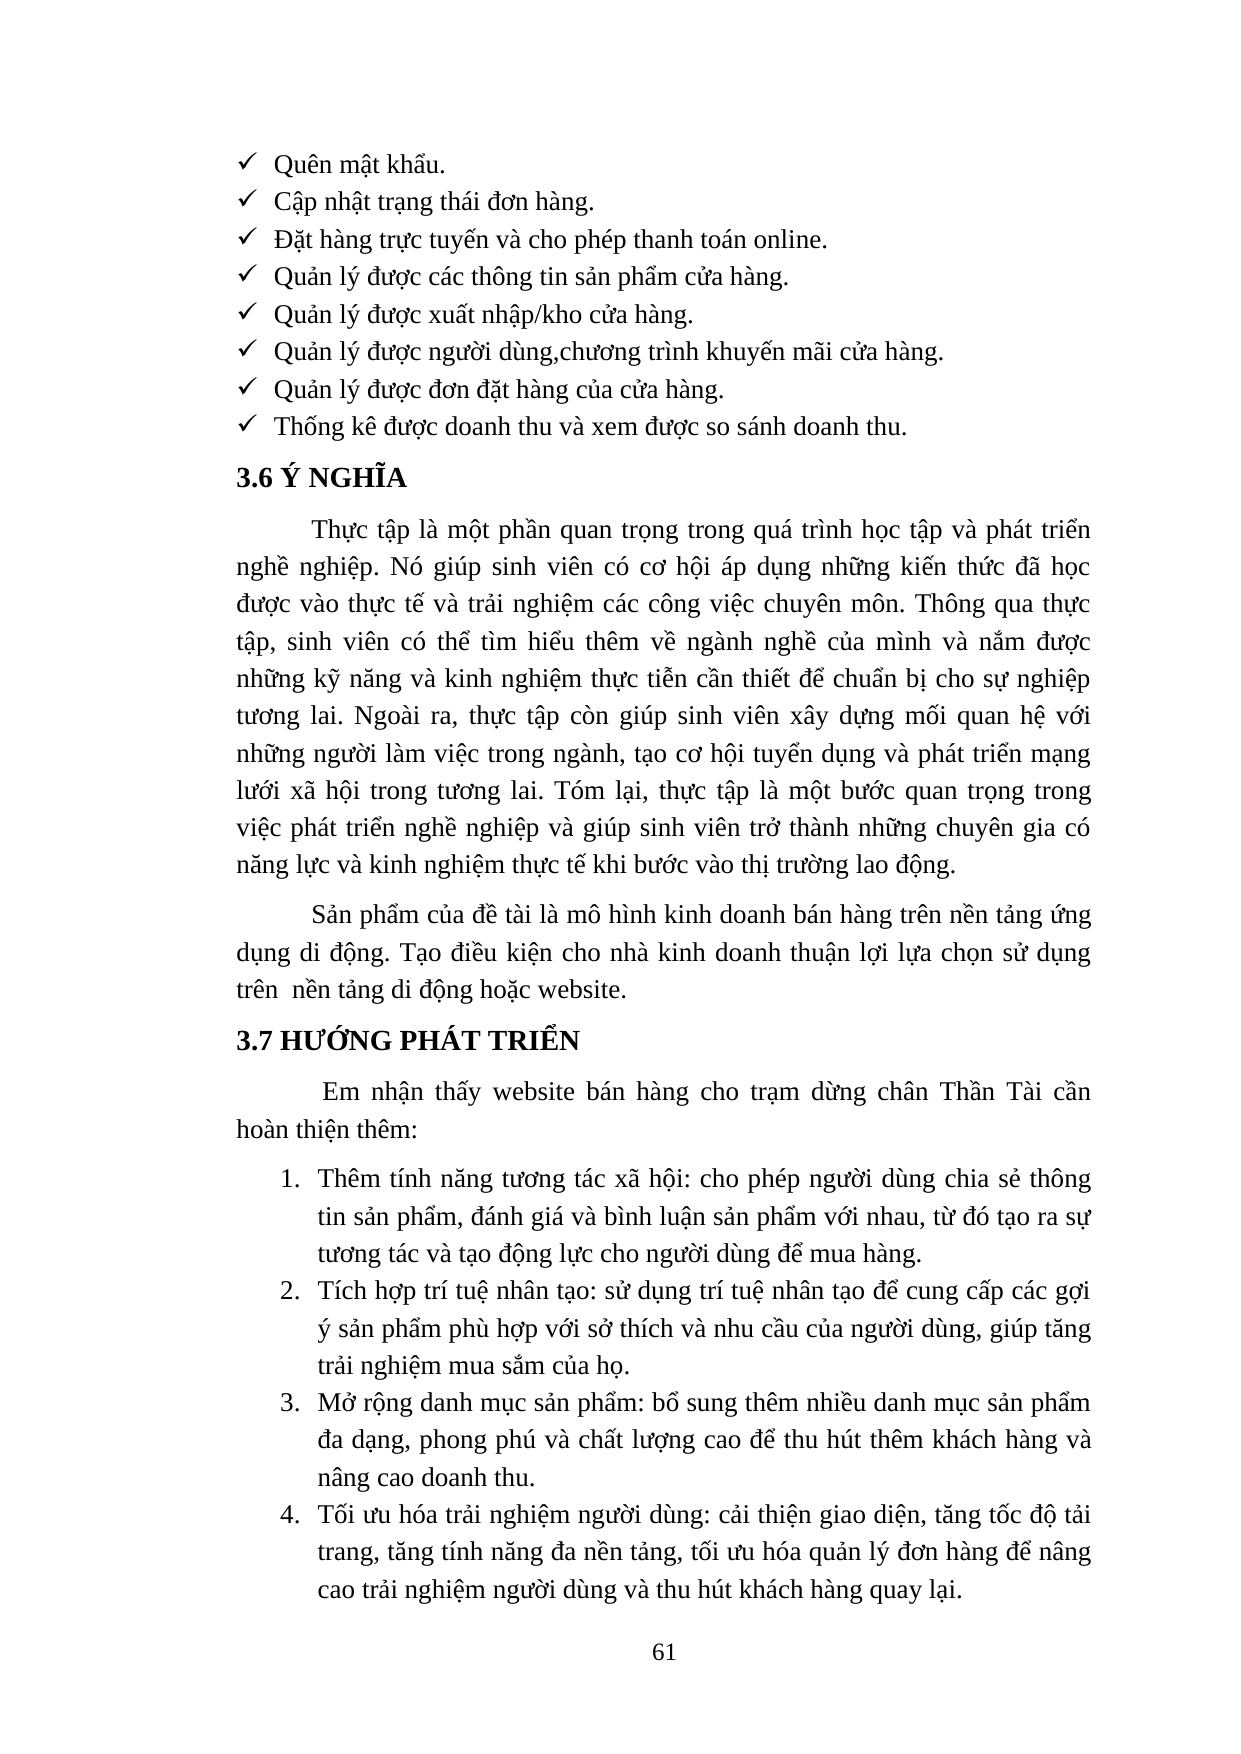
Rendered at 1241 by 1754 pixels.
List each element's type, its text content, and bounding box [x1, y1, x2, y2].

text Thực tập là một phần quan trọng trong quá trình học tập và phát triển nghề nghiệp. Nó giúp sinh viên có cơ hội áp dụng những kiến thức đã học được vào thực tế và trải nghiệm các công việc chuyên môn. Thông qua thực tập, sinh viên có thể tìm hiểu thêm về ngành nghề của mình và nắm được những kỹ năng và kinh nghiệm thực tiễn cần thiết để chuẩn bị cho sự nghiệp tương lai. Ngoài ra, thực tập còn giúp sinh viên xây dựng mối quan hệ với những người làm việc trong ngành, tạo cơ hội tuyển dụng và phát triển mạng lưới xã hội trong tương lai. Tóm lại, thực tập là một bước quan trọng trong việc phát triển nghề nghiệp và giúp sinh viên trở thành những chuyên gia có năng lực và kinh nghiệm thực tế khi bước vào thị trường lao động. [236, 513, 1092, 880]
text Sản phẩm của đề tài là mô hình kinh doanh bán hàng trên nền tảng ứng dụng di động. Tạo điều kiện cho nhà kinh doanh thuận lợi lựa chọn sử dụng trên nền tảng di động hoặc website. [236, 898, 1092, 1004]
list Quản lý được đơn đặt hàng của cửa hàng. [236, 373, 1092, 404]
list Tối ưu hóa trải nghiệm người dùng: cải thiện giao diện, tăng tốc độ tải trang, tăng tính năng đa nền tảng, tối ưu hóa quản lý đơn hàng để nâng cao trải nghiệm người dùng và thu hút khách hàng quay lại. [280, 1498, 1092, 1604]
subtitle 3.7 HƯỚNG PHÁT TRIỂN [236, 1023, 1092, 1056]
list Quên mật khẩu. [236, 148, 1092, 179]
list Mở rộng danh mục sản phẩm: bổ sung thêm nhiều danh mục sản phẩm đa dạng, phong phú và chất lượng cao để thu hút thêm khách hàng và nâng cao doanh thu. [280, 1386, 1092, 1492]
list Quản lý được người dùng,chương trình khuyến mãi cửa hàng. [236, 335, 1092, 366]
list Tích hợp trí tuệ nhân tạo: sử dụng trí tuệ nhân tạo để cung cấp các gợi ý sản phẩm phù hợp với sở thích và nhu cầu của người dùng, giúp tăng trải nghiệm mua sắm của họ. [280, 1274, 1092, 1380]
list Thống kê được doanh thu và xem được so sánh doanh thu. [236, 410, 1092, 441]
list Thêm tính năng tương tác xã hội: cho phép người dùng chia sẻ thông tin sản phẩm, đánh giá và bình luận sản phẩm với nhau, từ đó tạo ra sự tương tác và tạo động lực cho người dùng để mua hàng. [280, 1162, 1092, 1268]
subtitle 3.6 Ý NGHĨA [236, 460, 1092, 494]
list Đặt hàng trực tuyến và cho phép thanh toán online. [236, 223, 1092, 254]
text Em nhận thấy website bán hàng cho trạm dừng chân Thần Tài cần hoàn thiện thêm: [236, 1075, 1092, 1144]
list Quản lý được xuất nhập/kho cửa hàng. [236, 298, 1092, 329]
list Cập nhật trạng thái đơn hàng. [236, 185, 1092, 216]
list Quản lý được các thông tin sản phẩm cửa hàng. [236, 260, 1092, 291]
